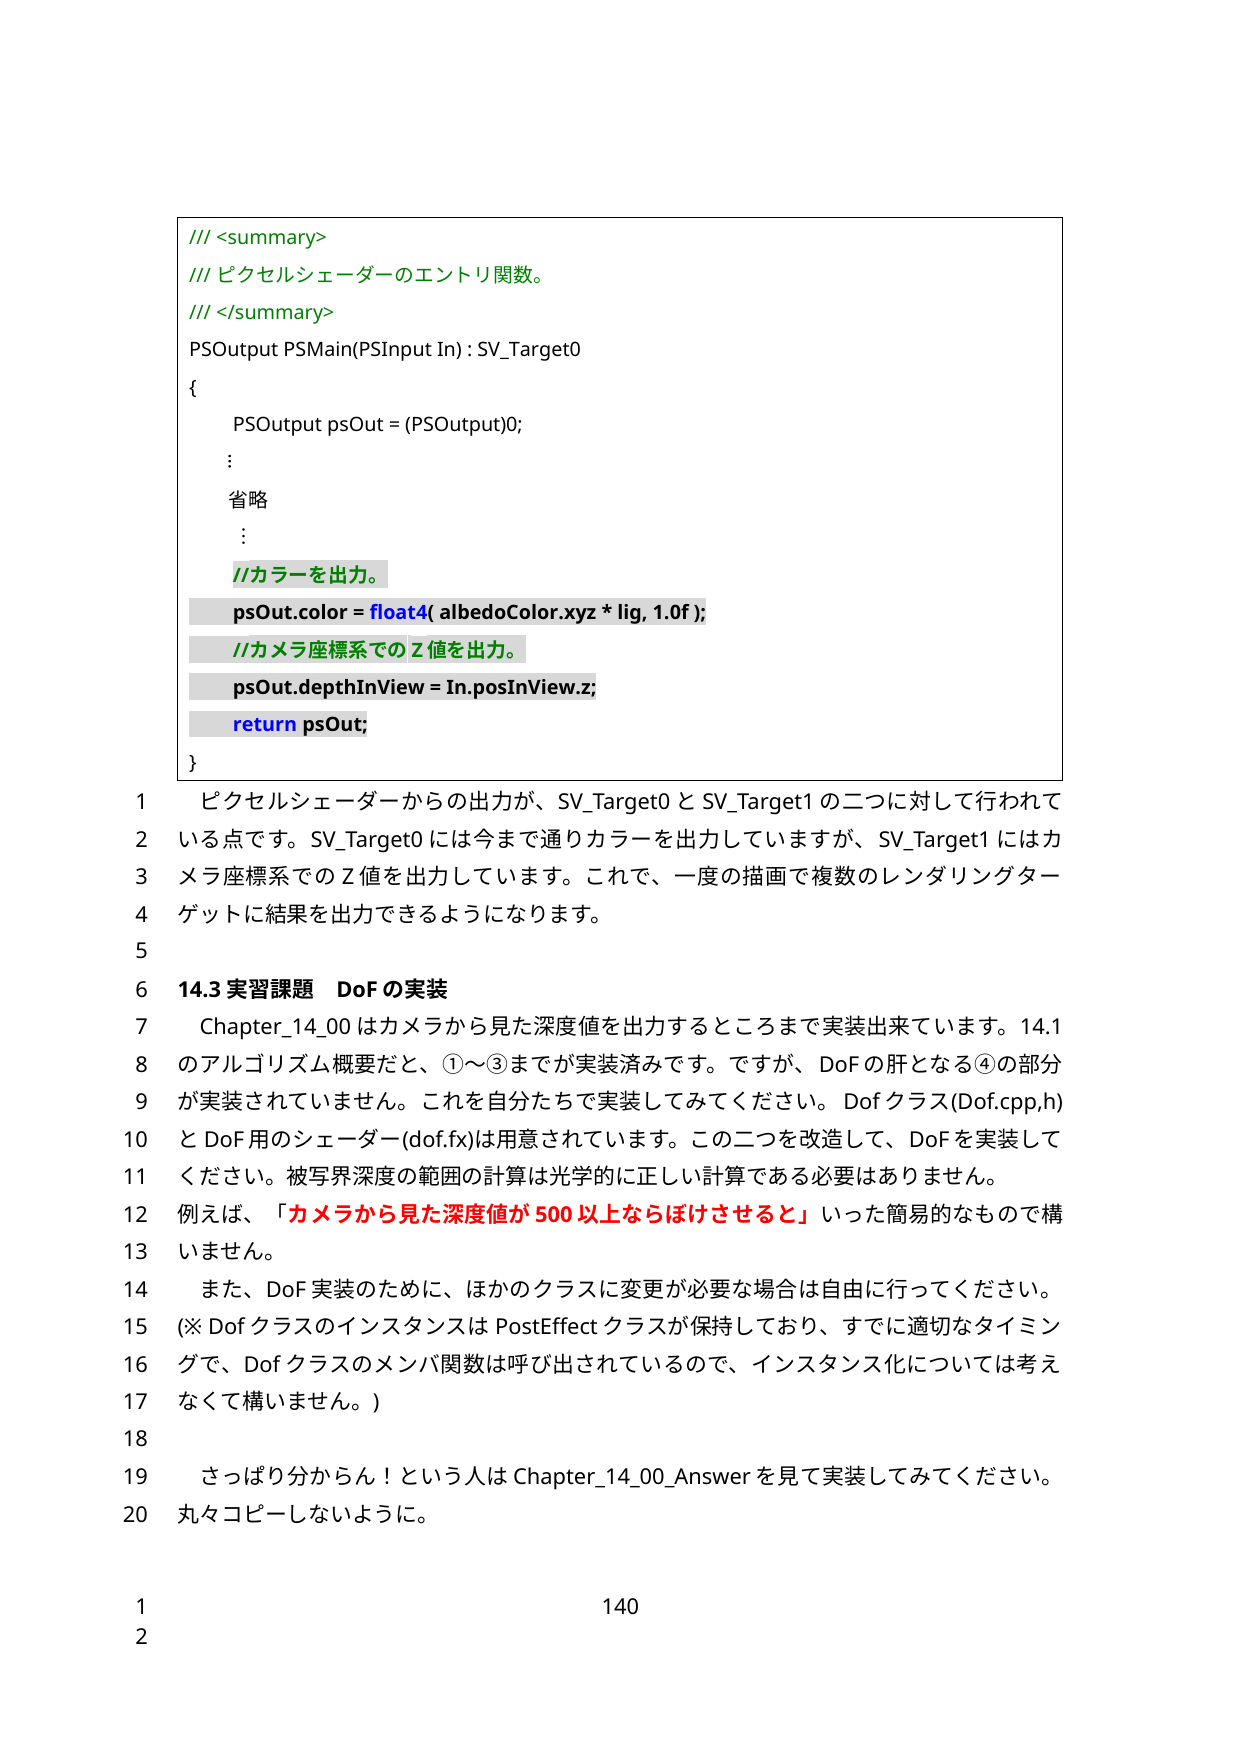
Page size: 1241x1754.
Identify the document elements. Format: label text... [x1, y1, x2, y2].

text また、DoF実装のために、ほかのクラスに変更が必要な場合は自由に行ってください。(※ DofクラスのインスタンスはPostEffectクラスが保持しており、すでに適切なタイミングで、Dofクラスのメンバ関数は呼び出されているので、インスタンス化については考えなくて構いません。) [177, 1269, 1063, 1419]
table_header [178, 218, 1062, 780]
text さっぱり分からん！という人はChapter_14_00_Answerを見て実装してみてください。丸々コピーしないように。 [177, 1456, 1063, 1531]
text ピクセルシェーダーからの出力が、SV_Target0とSV_Target1の二つに対して行われている点です。SV_Target0には今まで通りカラーを出力していますが、SV_Target1にはカメラ座標系でのZ値を出力しています。これで、一度の描画で複数のレンダリングターゲットに結果を出力できるようになります。 [177, 781, 1063, 931]
text Chapter_14_00はカメラから見た深度値を出力するところまで実装出来ています。14.1のアルゴリズム概要だと、①～③までが実装済みです。ですが、DoFの肝となる④の部分が実装されていません。これを自分たちで実装してみてください。Dofクラス(Dof.cpp,h)とDoF用のシェーダー(dof.fx)は用意されています。この二つを改造して、DoFを実装してください。被写界深度の範囲の計算は光学的に正しい計算である必要はありません。 [177, 1006, 1063, 1194]
text 例えば、「カメラから見た深度値が500以上ならぼけさせると」いった簡易的なもので構いません。 [177, 1194, 1063, 1269]
subtitle 14.3 実習課題 DoFの実装 [177, 969, 1063, 1006]
